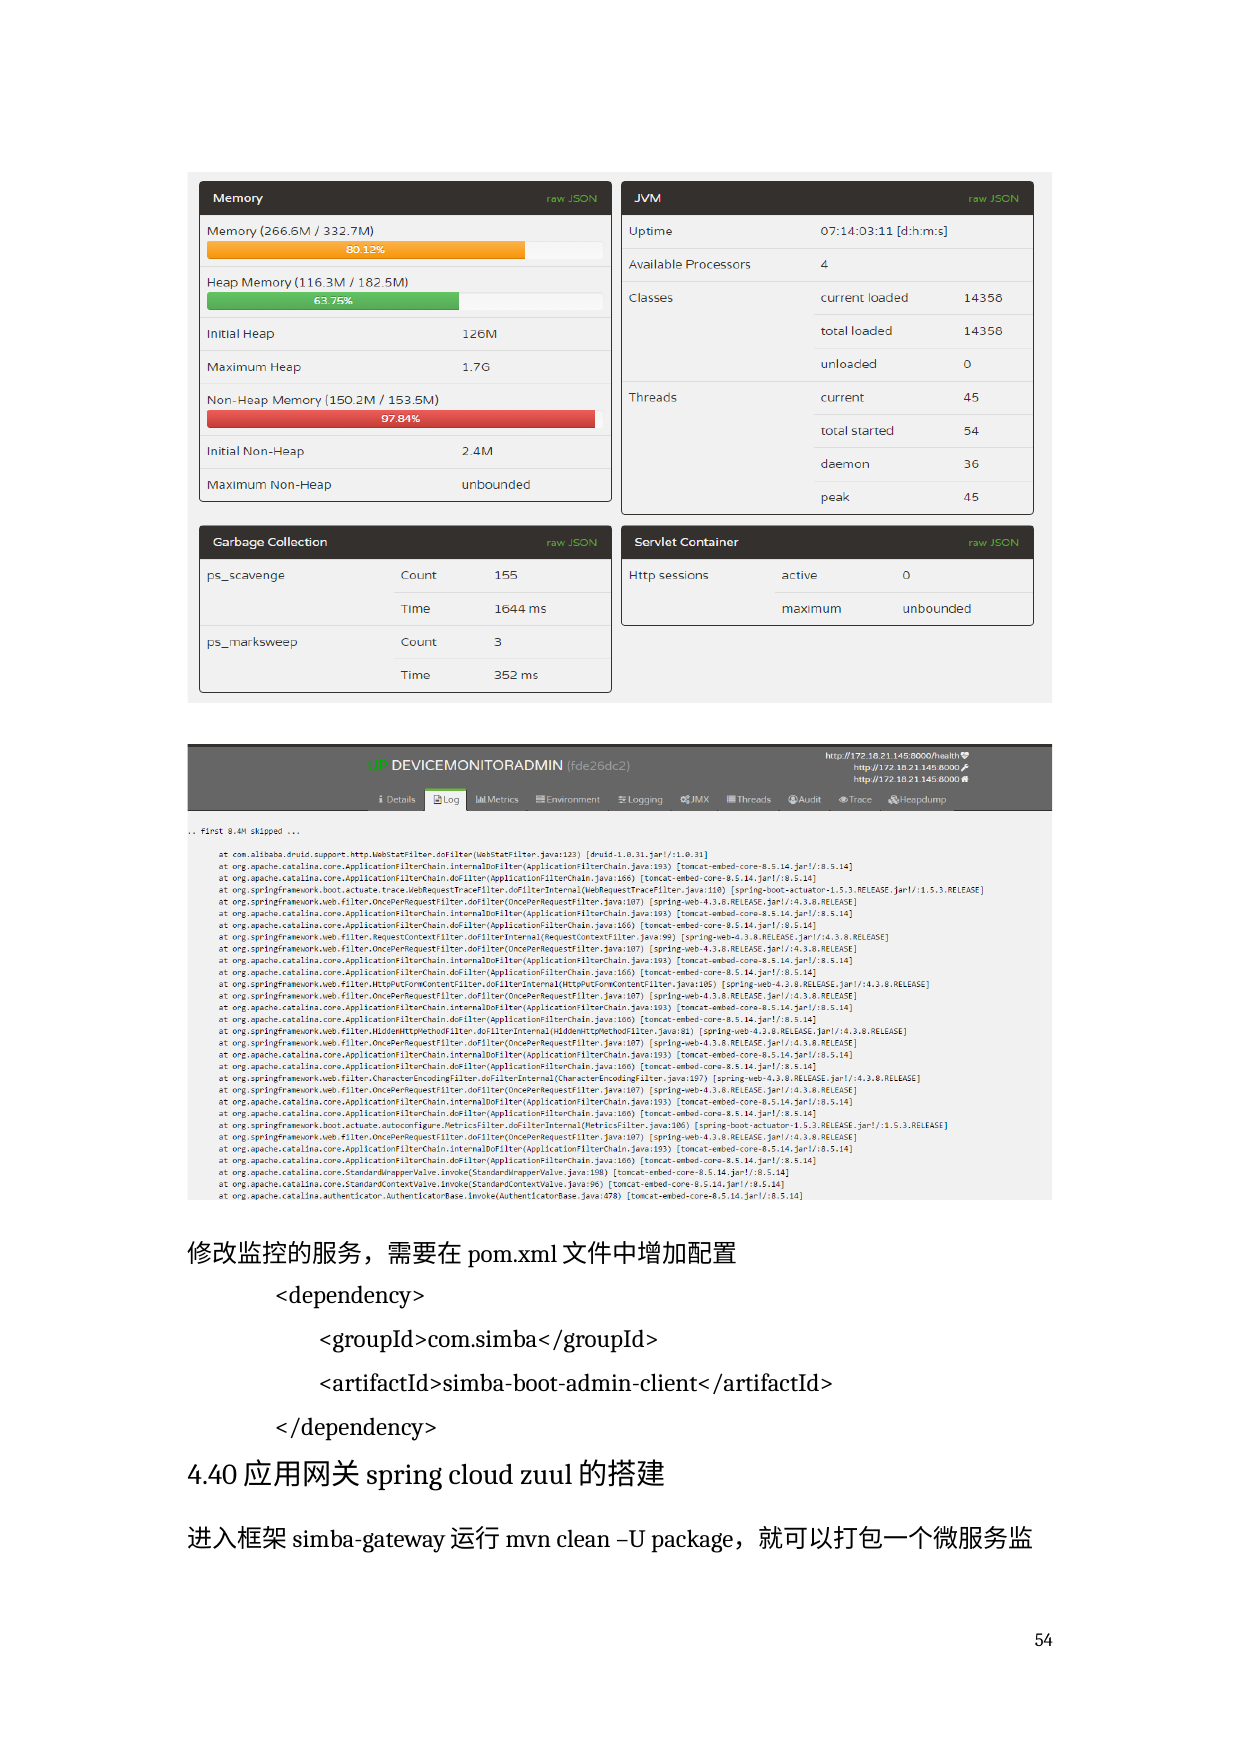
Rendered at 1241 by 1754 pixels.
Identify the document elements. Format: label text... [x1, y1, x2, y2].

text <dependency> [187, 1273, 1053, 1318]
picture [187, 172, 1053, 703]
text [187, 1515, 1053, 1559]
text 修改监控的服务，需要在pom.xml文件中增加配置 [187, 1229, 1053, 1273]
text <artifactId>simba-boot-admin-client</artifactId> [187, 1362, 1053, 1406]
text <groupId>com.simba</groupId> [187, 1318, 1053, 1362]
text 4.40 应用网关spring cloud zuul的搭建 [187, 1450, 1053, 1494]
picture [187, 744, 1053, 1200]
text </dependency> [187, 1406, 1053, 1450]
